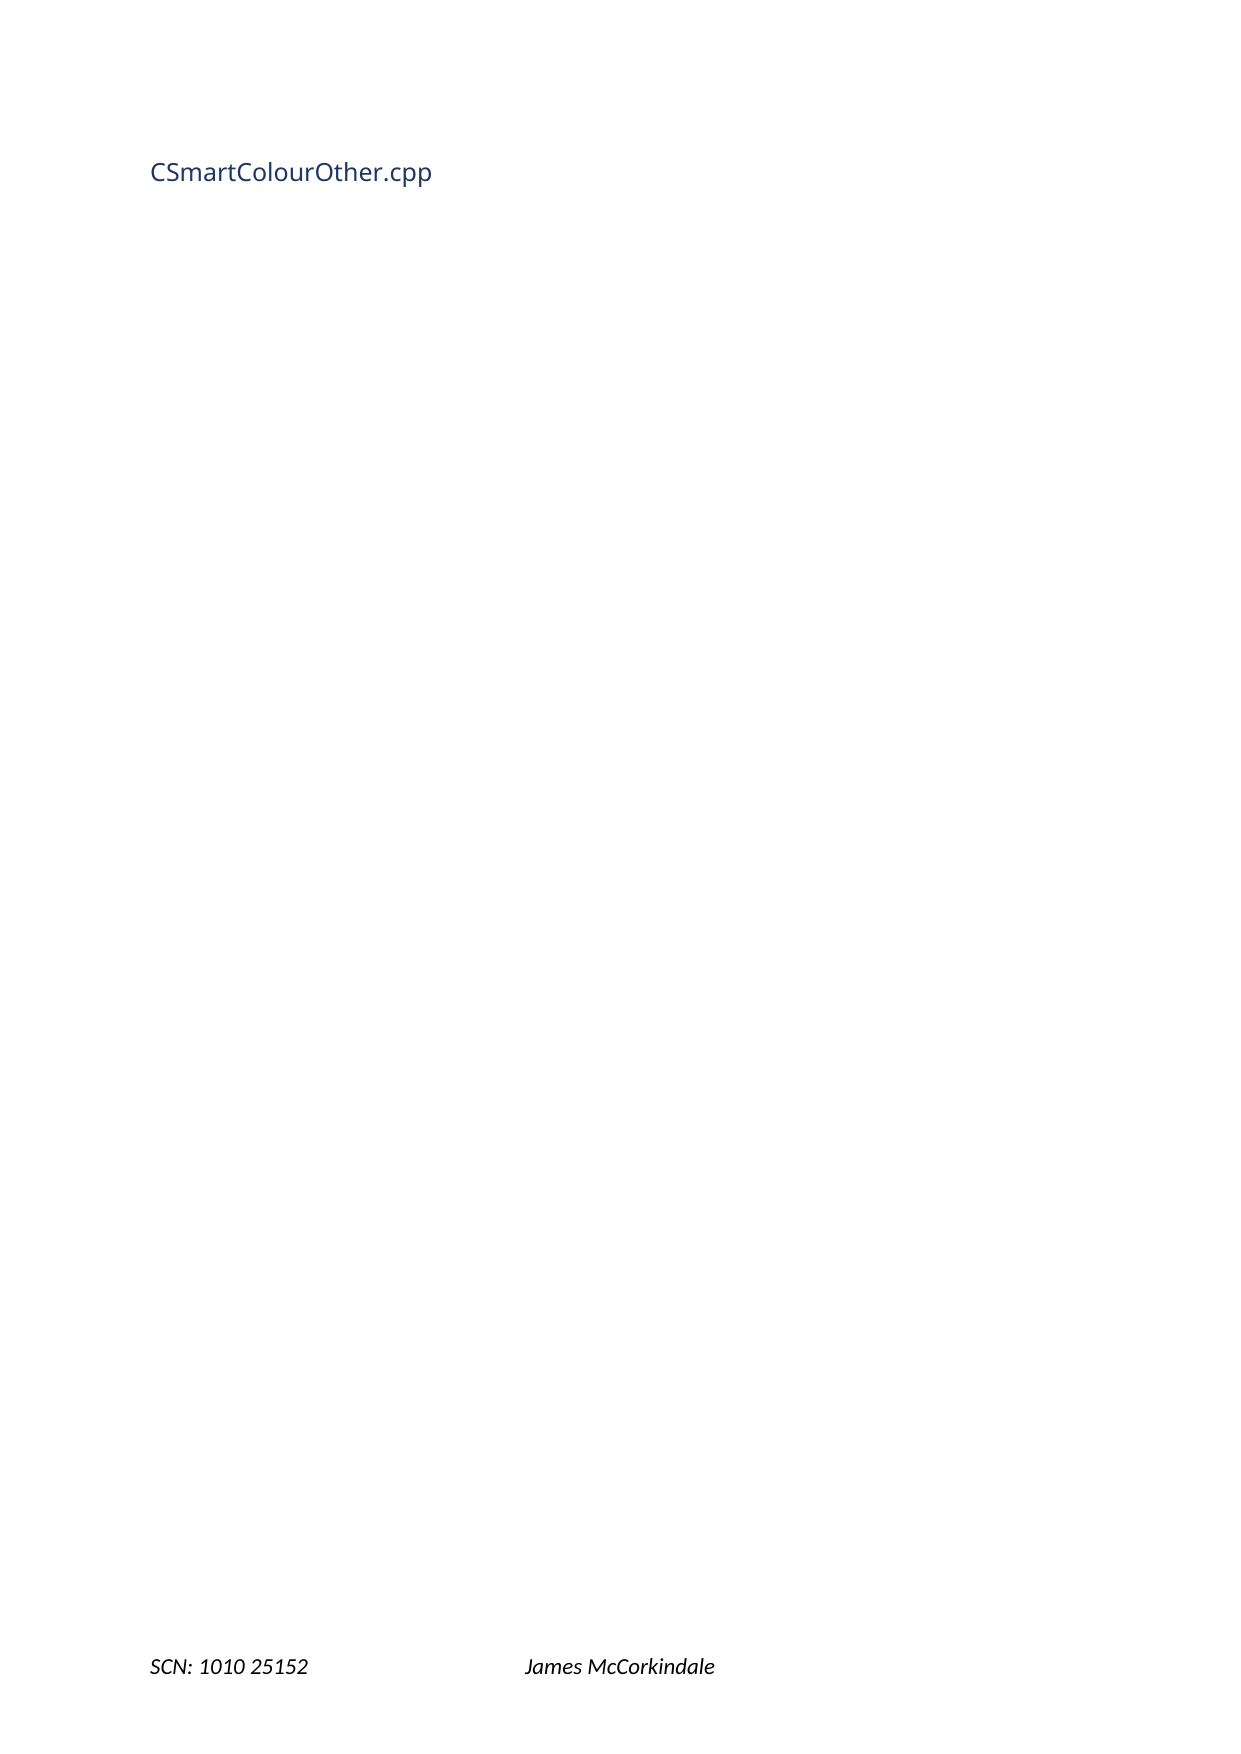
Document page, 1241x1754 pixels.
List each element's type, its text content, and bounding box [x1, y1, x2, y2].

subtitle CSmartColourOther.cpp [150, 154, 1090, 188]
